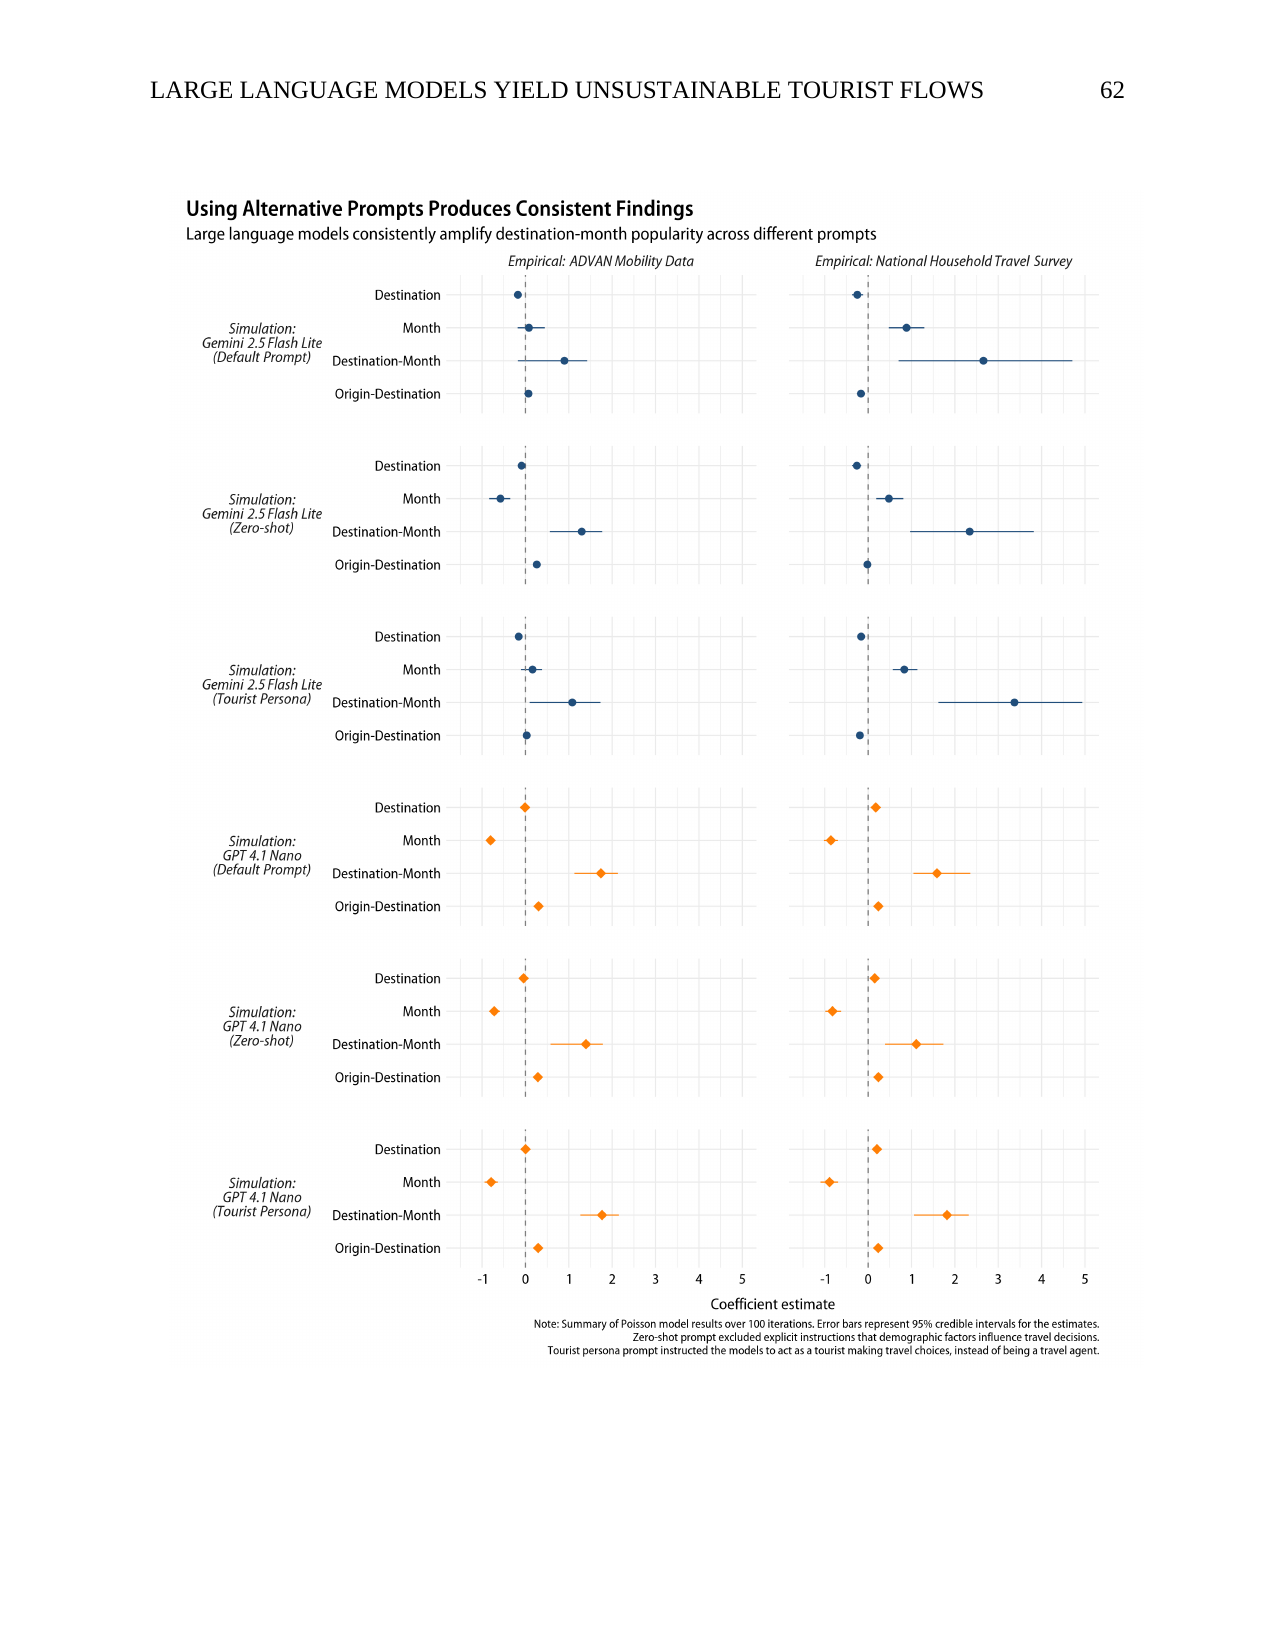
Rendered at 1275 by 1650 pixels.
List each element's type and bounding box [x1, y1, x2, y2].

picture [168, 190, 1144, 1368]
